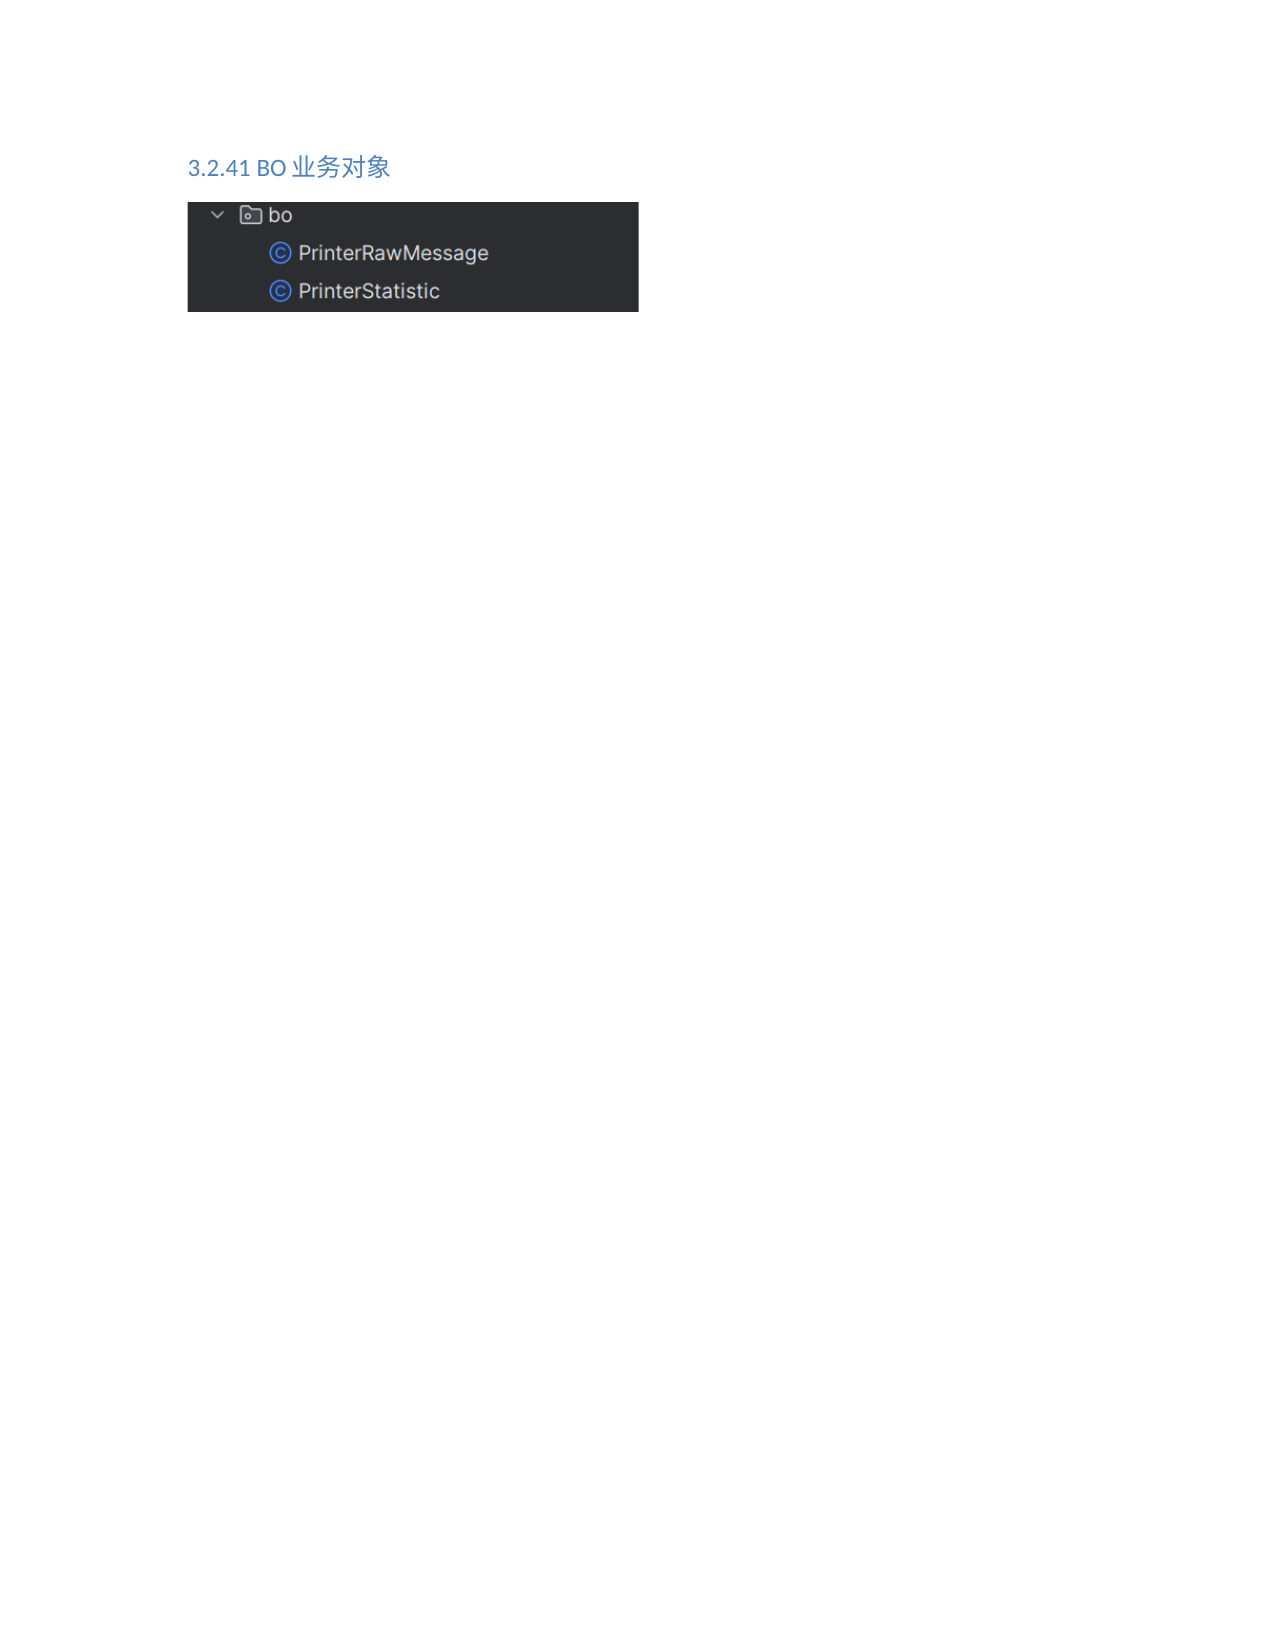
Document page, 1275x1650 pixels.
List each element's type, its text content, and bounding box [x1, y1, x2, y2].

subtitle 3.2.41 BO业务对象 [187, 150, 1087, 184]
picture [187, 202, 639, 312]
